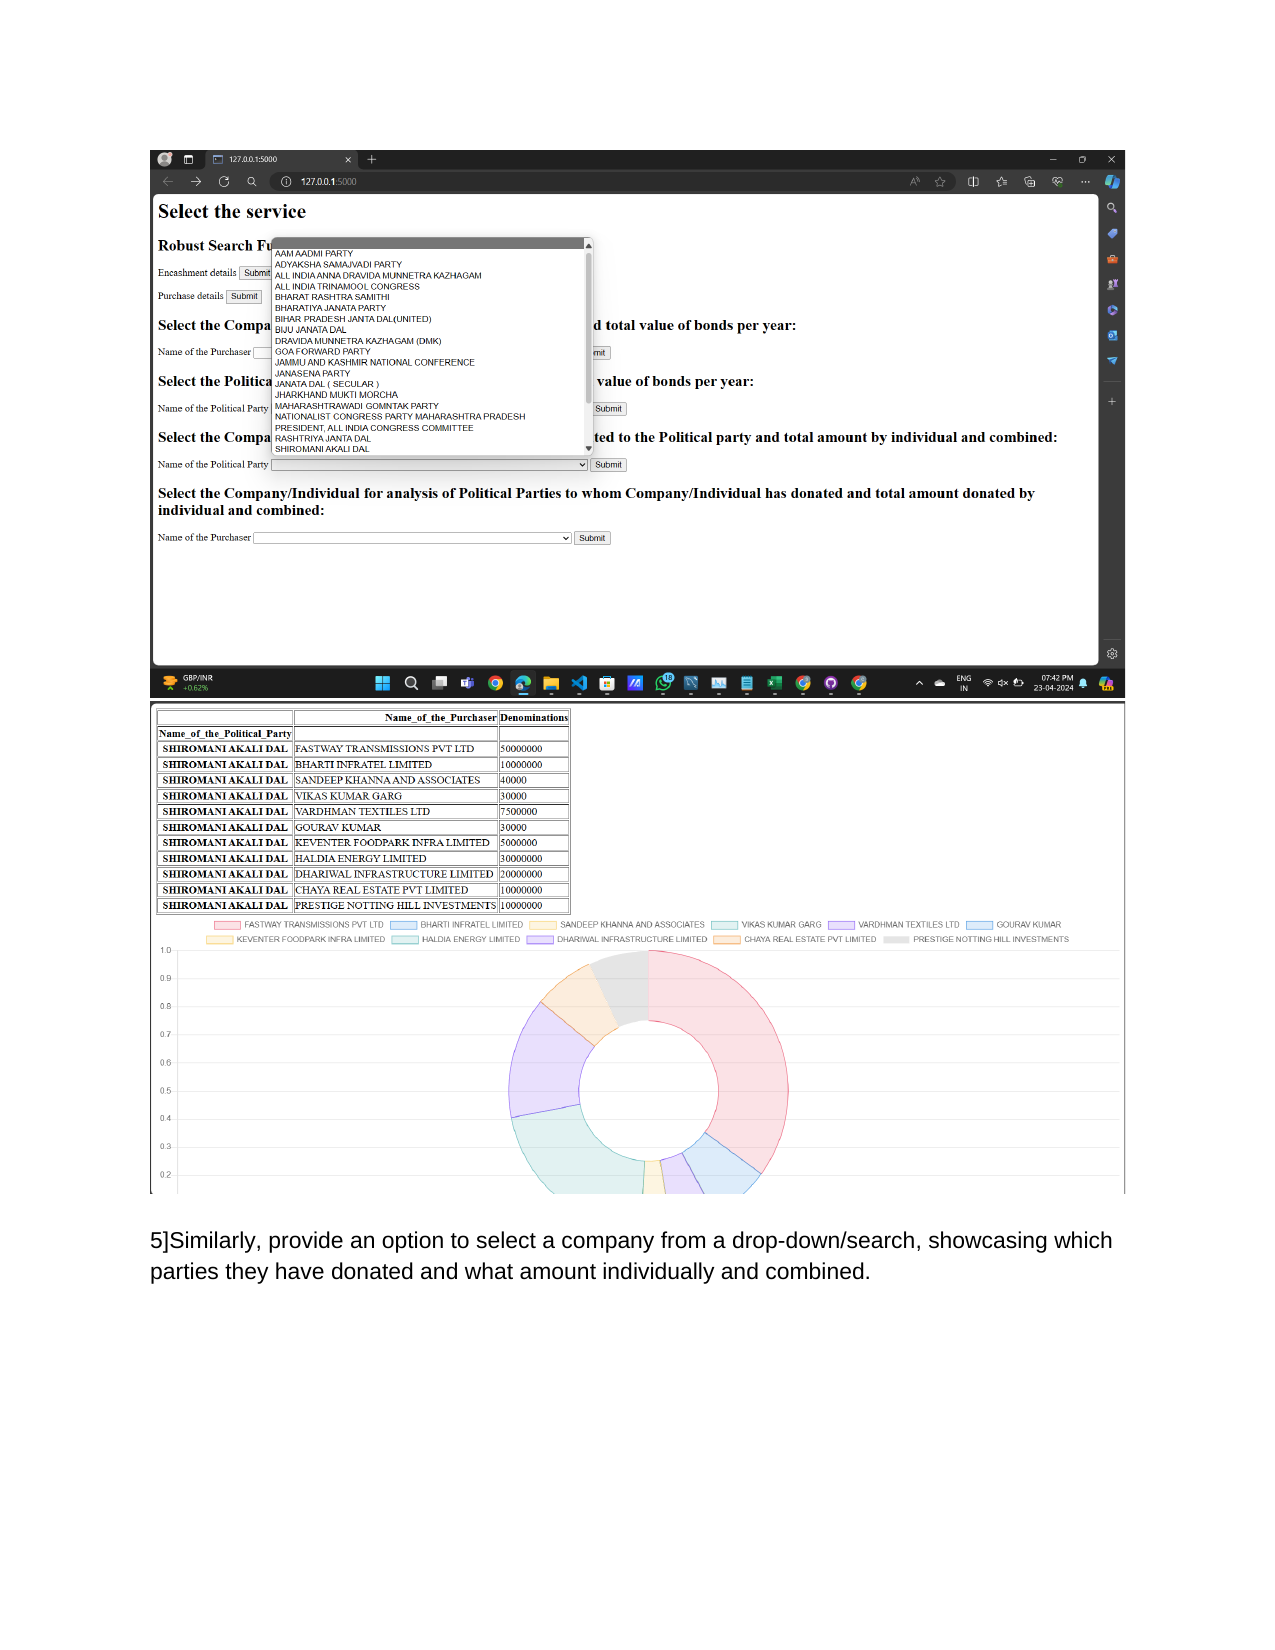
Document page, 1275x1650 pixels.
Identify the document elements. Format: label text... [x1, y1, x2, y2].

picture [150, 701, 1125, 1194]
text 5]Similarly, provide an option to select a company from a drop-down/search, showcasing which parties they have donated and what amount individually and combined. [150, 1227, 1125, 1284]
picture [150, 150, 1125, 698]
